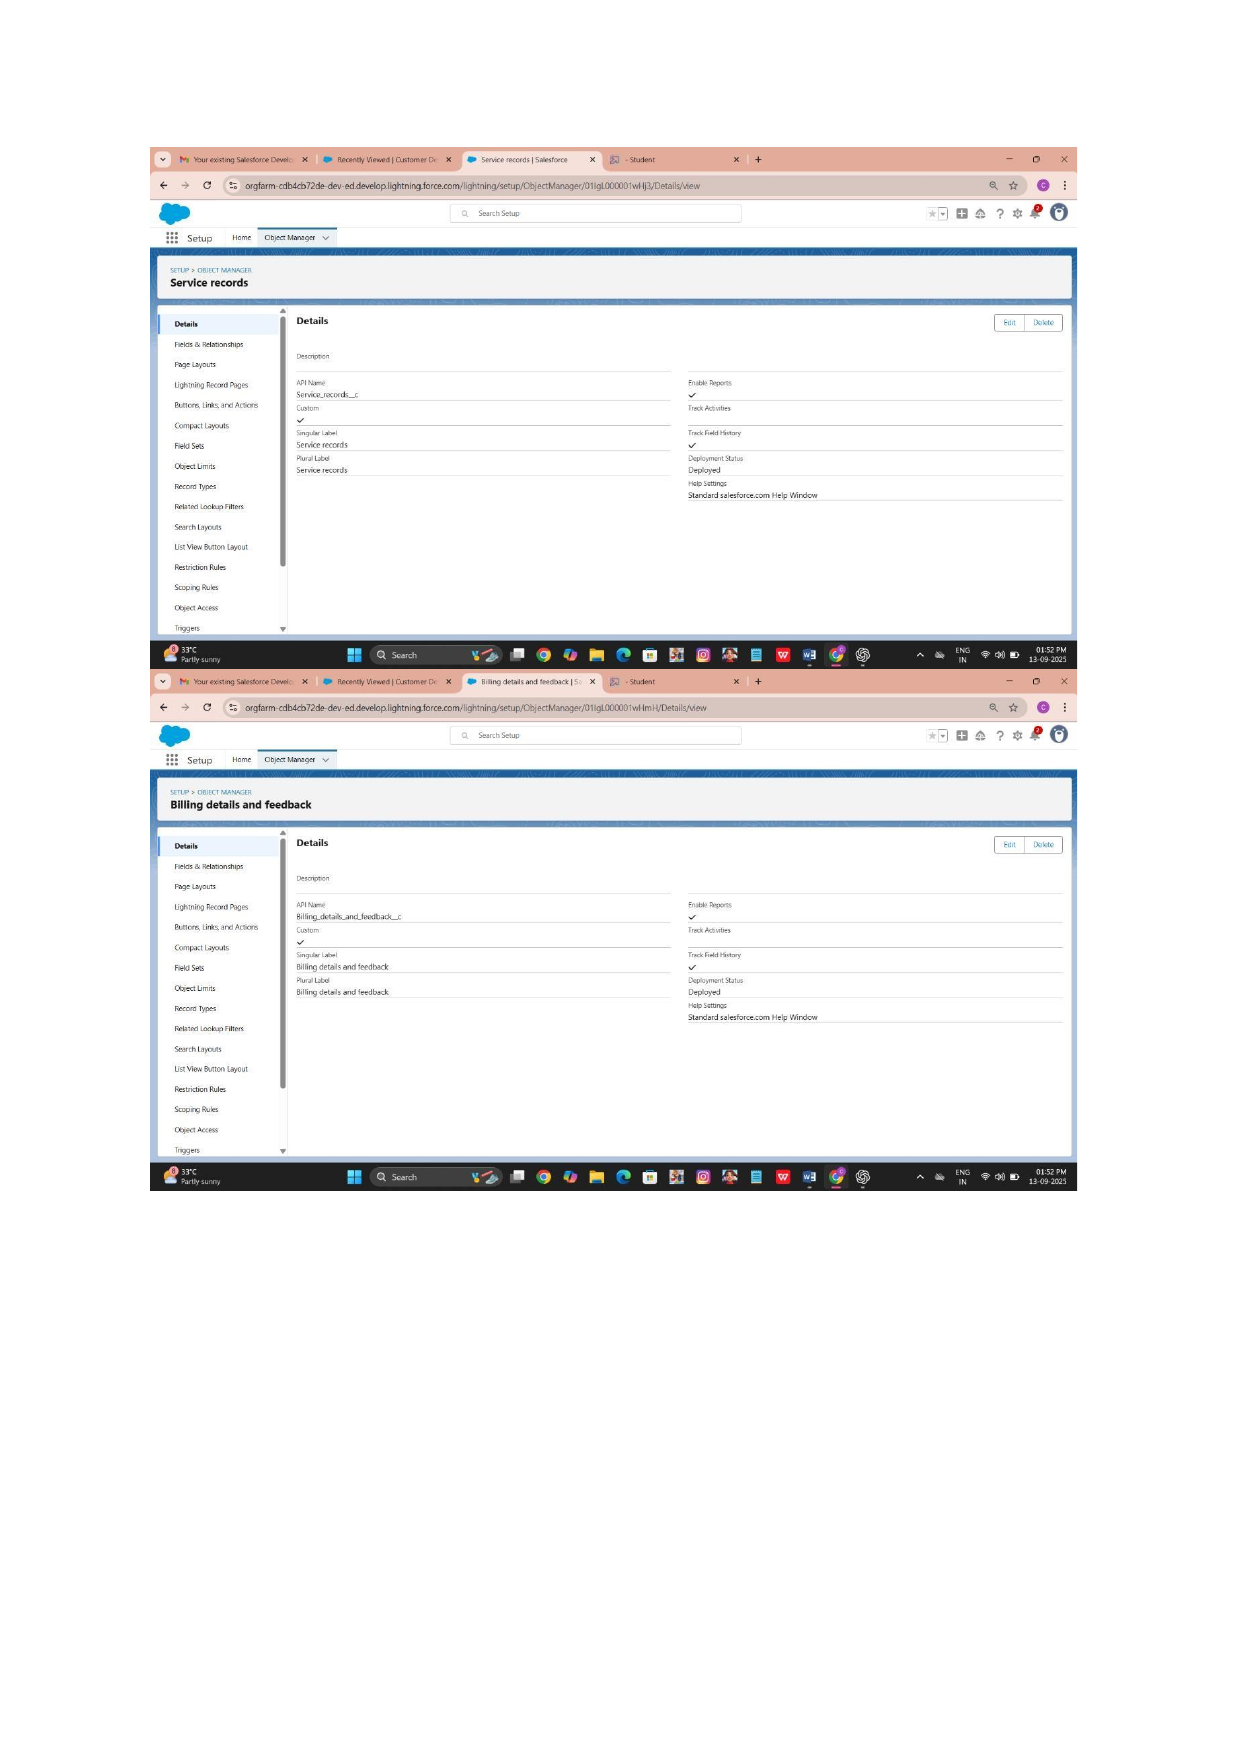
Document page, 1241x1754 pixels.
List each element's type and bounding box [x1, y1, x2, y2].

picture [150, 147, 1078, 1191]
